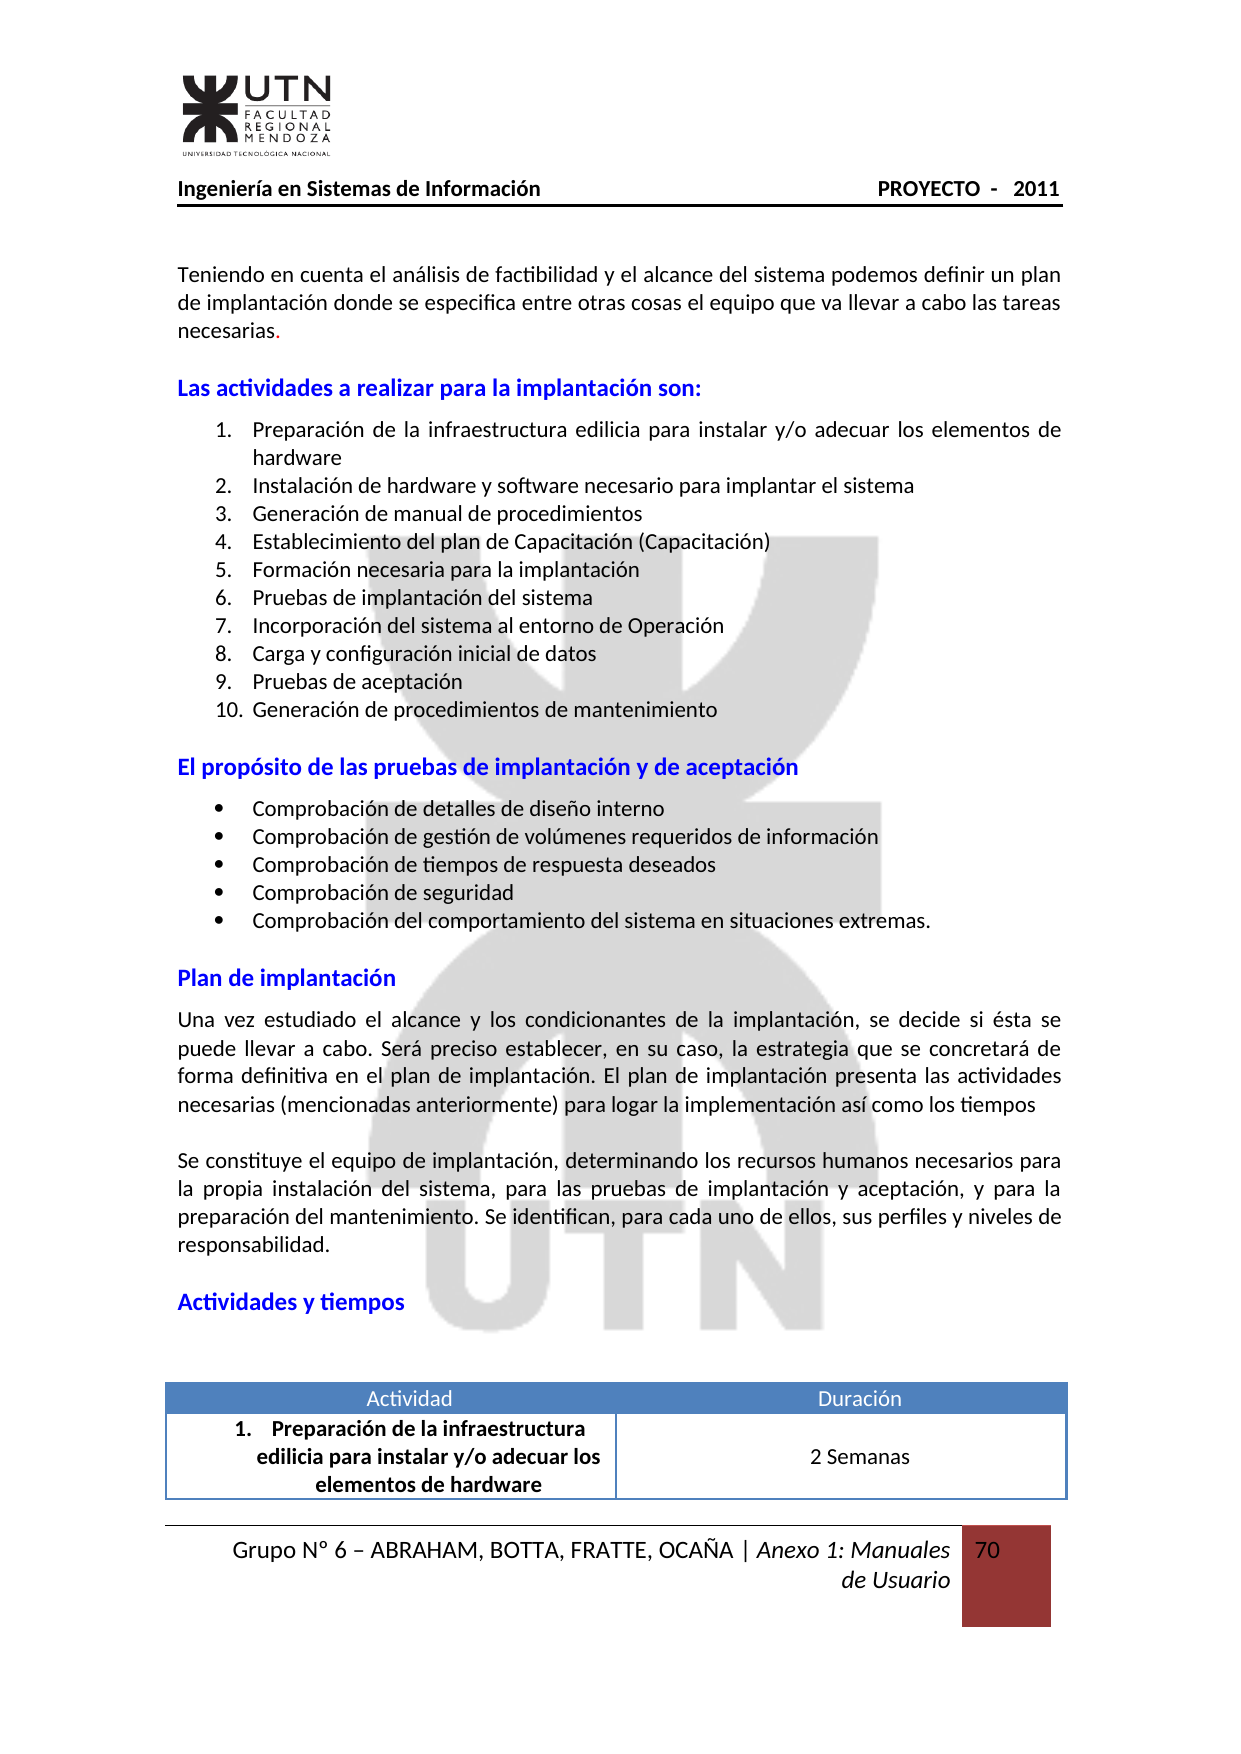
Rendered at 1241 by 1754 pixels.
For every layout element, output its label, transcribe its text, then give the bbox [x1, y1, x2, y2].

list Comprobación de detalles de diseño interno [215, 794, 1063, 822]
list Pruebas de aceptación [215, 667, 1063, 695]
list Pruebas de implantación del sistema [215, 583, 1063, 611]
list Carga y configuración inicial de datos [215, 639, 1063, 667]
table_cell 2 Semanas [617, 1414, 1065, 1498]
list Generación de procedimientos de mantenimiento [215, 695, 1063, 723]
subtitle Las actividades a realizar para la implantación son: [177, 372, 1028, 403]
subtitle El propósito de las pruebas de implantación y de aceptación [177, 751, 1028, 782]
table_header Actividad [167, 1384, 616, 1412]
text Una vez estudiado el alcance y los condicionantes de la implantación, se decide si ésta se puede llevar a cabo. Será preciso establecer, en su caso, la estrategia que se concretará de forma definitiva en el plan de implantación. El plan de implantación presenta las actividades necesarias (mencionadas anteriormente) para logar la implementación así como los tiempos [177, 1006, 1063, 1118]
text Teniendo en cuenta el análisis de factibilidad y el alcance del sistema podemos definir un plan de implantación donde se especifica entre otras cosas el equipo que va llevar a cabo las tareas necesarias. [177, 260, 1063, 344]
table_header Duración [616, 1384, 1065, 1412]
list Preparación de la infraestructura edilicia para instalar y/o adecuar los elementos de hardware [215, 415, 1063, 471]
table_cell Preparación de la infraestructura edilicia para instalar y/o adecuar los elementos de hardware [167, 1414, 615, 1498]
picture [177, 73, 334, 162]
list Instalación de hardware y software necesario para implantar el sistema [215, 471, 1063, 499]
list Comprobación de seguridad [215, 878, 1063, 907]
list Comprobación del comportamiento del sistema en situaciones extremas. [215, 907, 1063, 934]
list Incorporación del sistema al entorno de Operación [215, 611, 1063, 639]
subtitle Actividades y tiempos [177, 1286, 1028, 1316]
list Comprobación de gestión de volúmenes requeridos de información [215, 822, 1063, 851]
list Generación de manual de procedimientos [215, 499, 1063, 527]
subtitle Plan de implantación [177, 963, 1028, 993]
text Se constituye el equipo de implantación, determinando los recursos humanos necesarios para la propia instalación del sistema, para las pruebas de implantación y aceptación, y para la preparación del mantenimiento. Se identifican, para cada uno de ellos, sus perfiles y niveles de responsabilidad. [177, 1146, 1063, 1258]
list Comprobación de tiempos de respuesta deseados [215, 851, 1063, 878]
list Establecimiento del plan de Capacitación (Capacitación) [215, 527, 1063, 555]
list Formación necesaria para la implantación [215, 555, 1063, 583]
